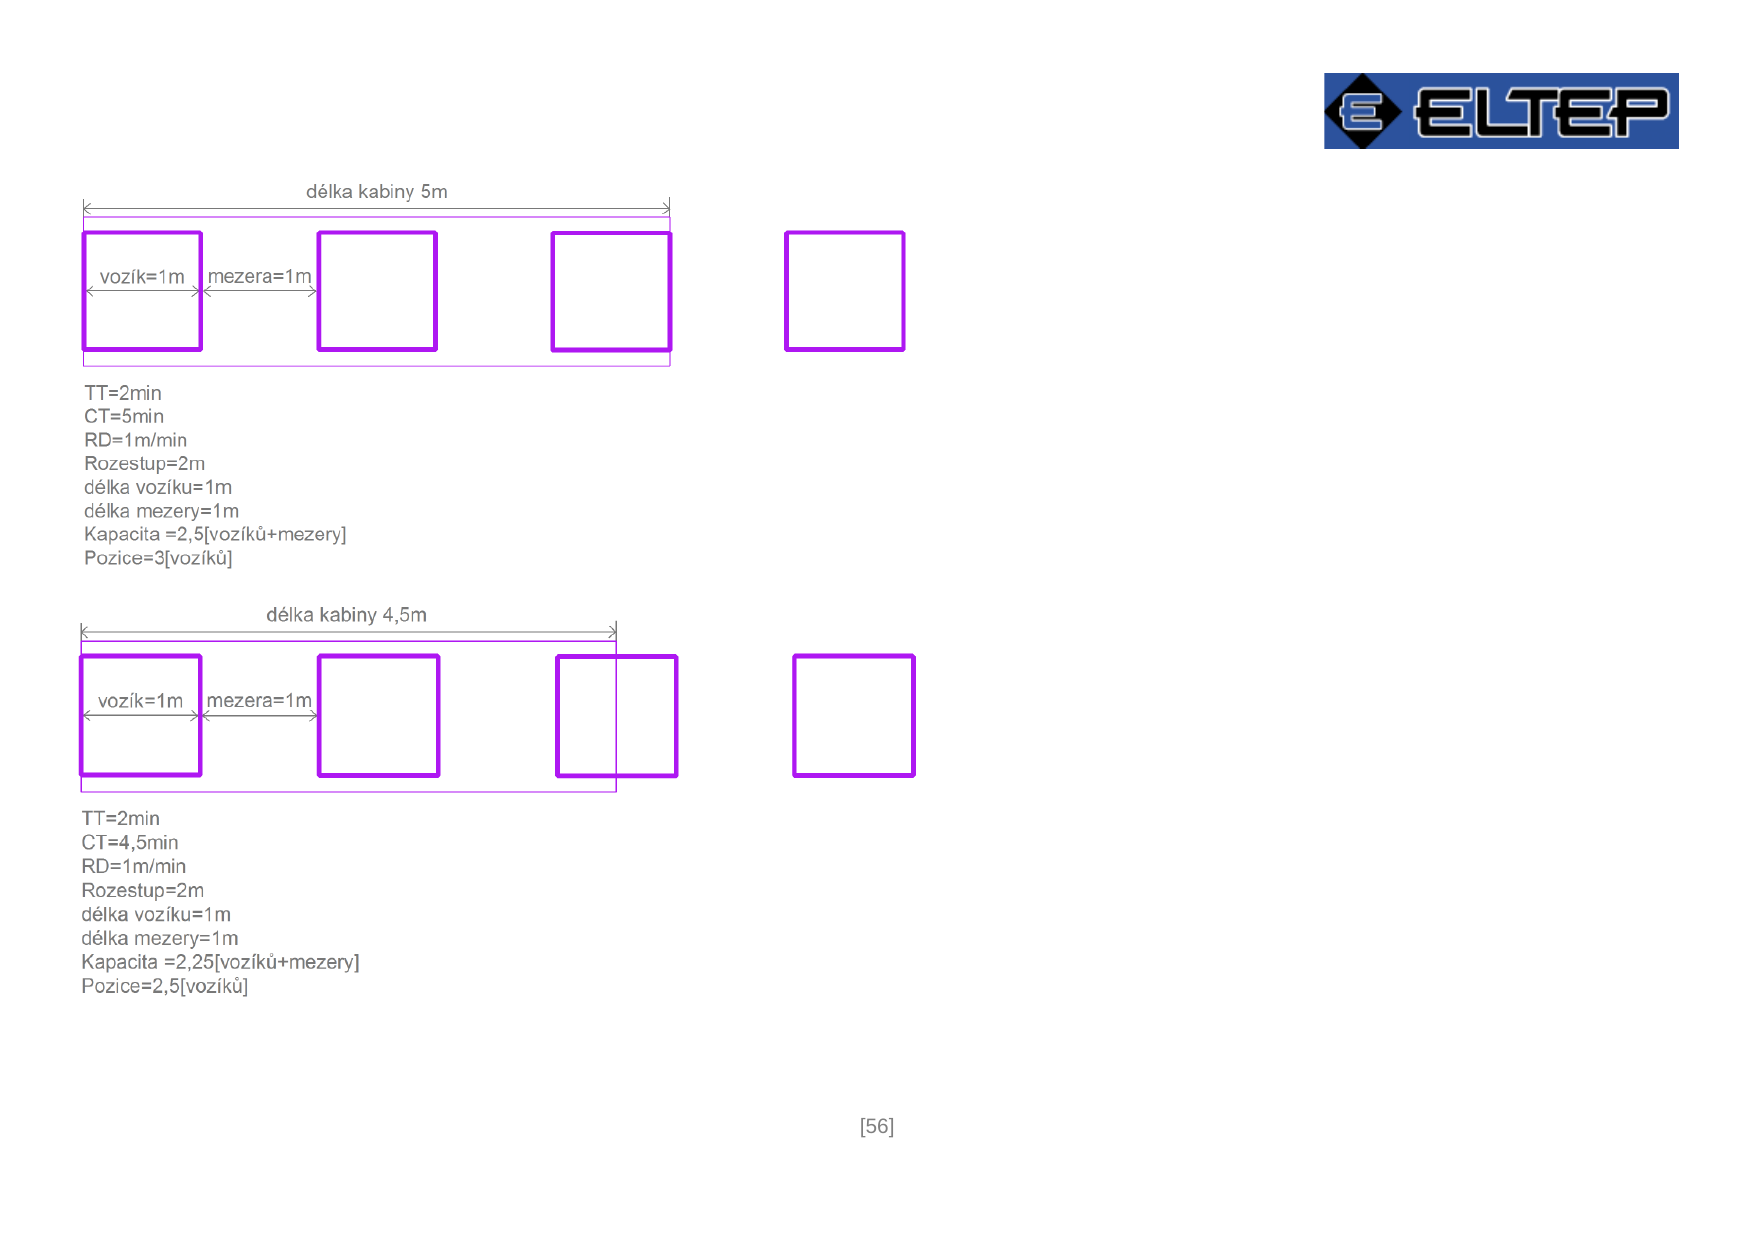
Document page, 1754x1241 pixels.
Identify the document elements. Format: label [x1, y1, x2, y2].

picture [75, 599, 920, 1004]
picture [75, 176, 920, 575]
picture [1324, 73, 1679, 149]
